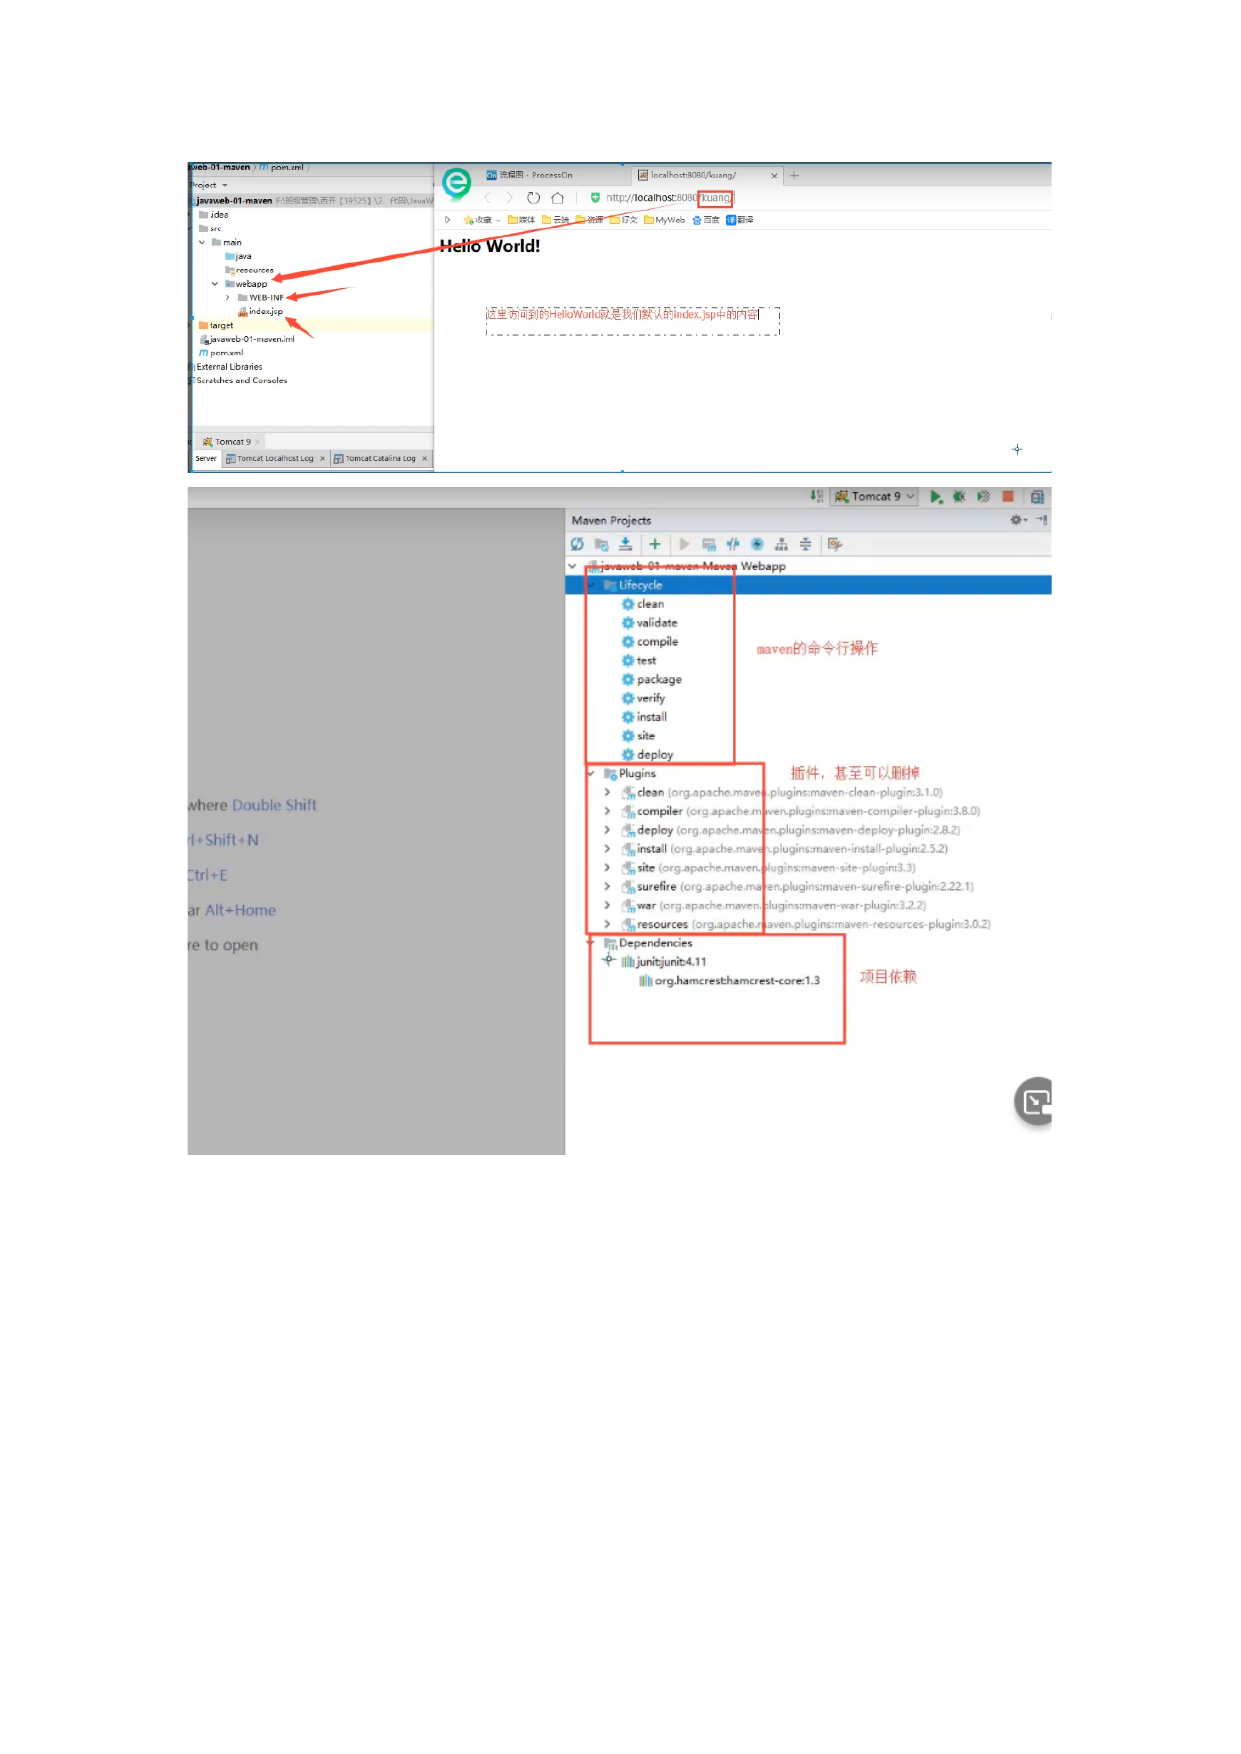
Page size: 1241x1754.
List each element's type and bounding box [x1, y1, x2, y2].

picture [187, 487, 1052, 1155]
picture [187, 162, 1052, 473]
